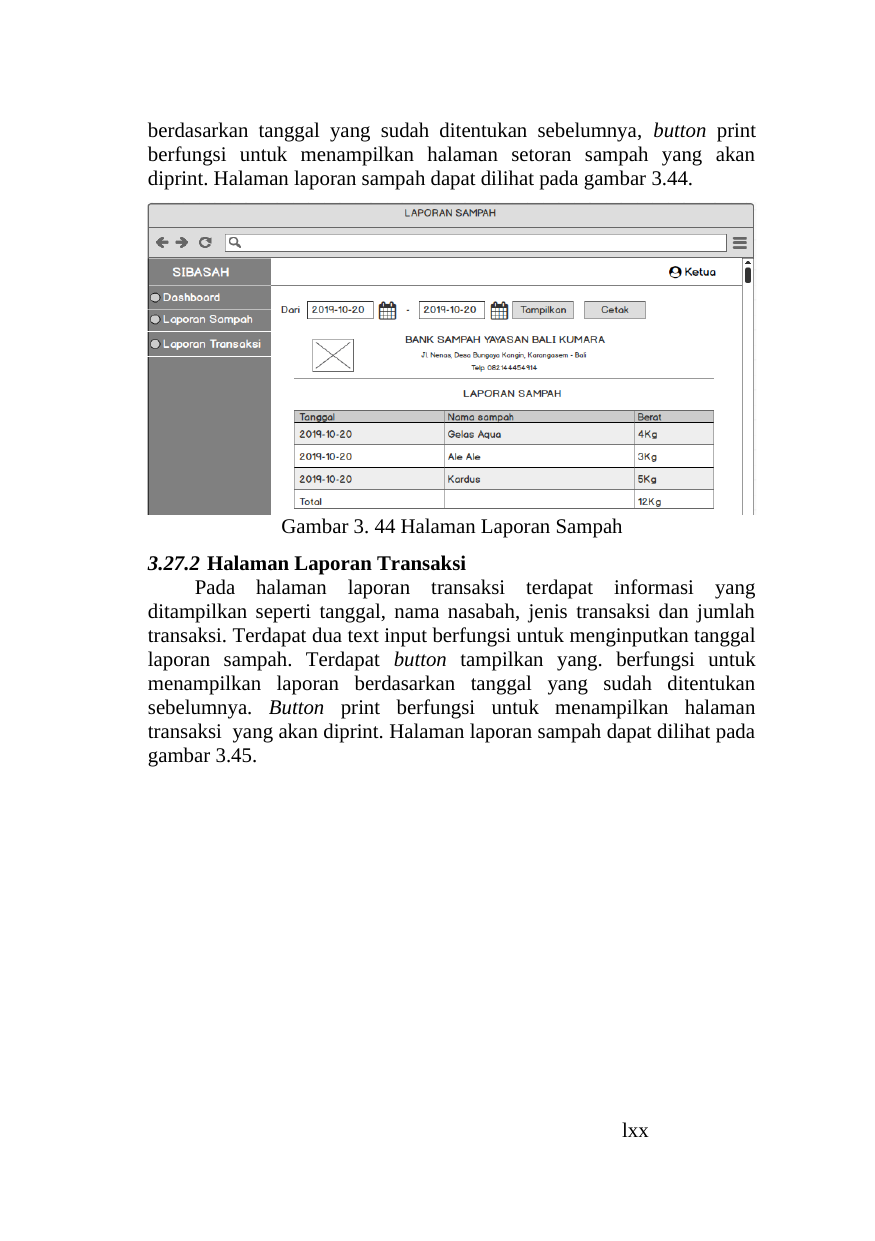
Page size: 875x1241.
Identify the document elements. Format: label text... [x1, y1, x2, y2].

picture [147, 202, 757, 515]
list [148, 118, 756, 190]
list Pada halaman laporan transaksi terdapat informasi yang ditampilkan seperti tanggal, nama nasabah, jenis transaksi dan jumlah transaksi. Terdapat dua text input berfungsi untuk menginputkan tanggal laporan sampah. Terdapat button tampilkan yang. berfungsi untuk menampilkan laporan berdasarkan tanggal yang sudah ditentukan sebelumnya. Button print berfungsi untuk menampilkan halaman transaksi yang akan diprint. Halaman laporan sampah dapat dilihat pada gambar 3.45. [148, 575, 756, 767]
text Halaman Laporan Transaksi [148, 551, 756, 575]
